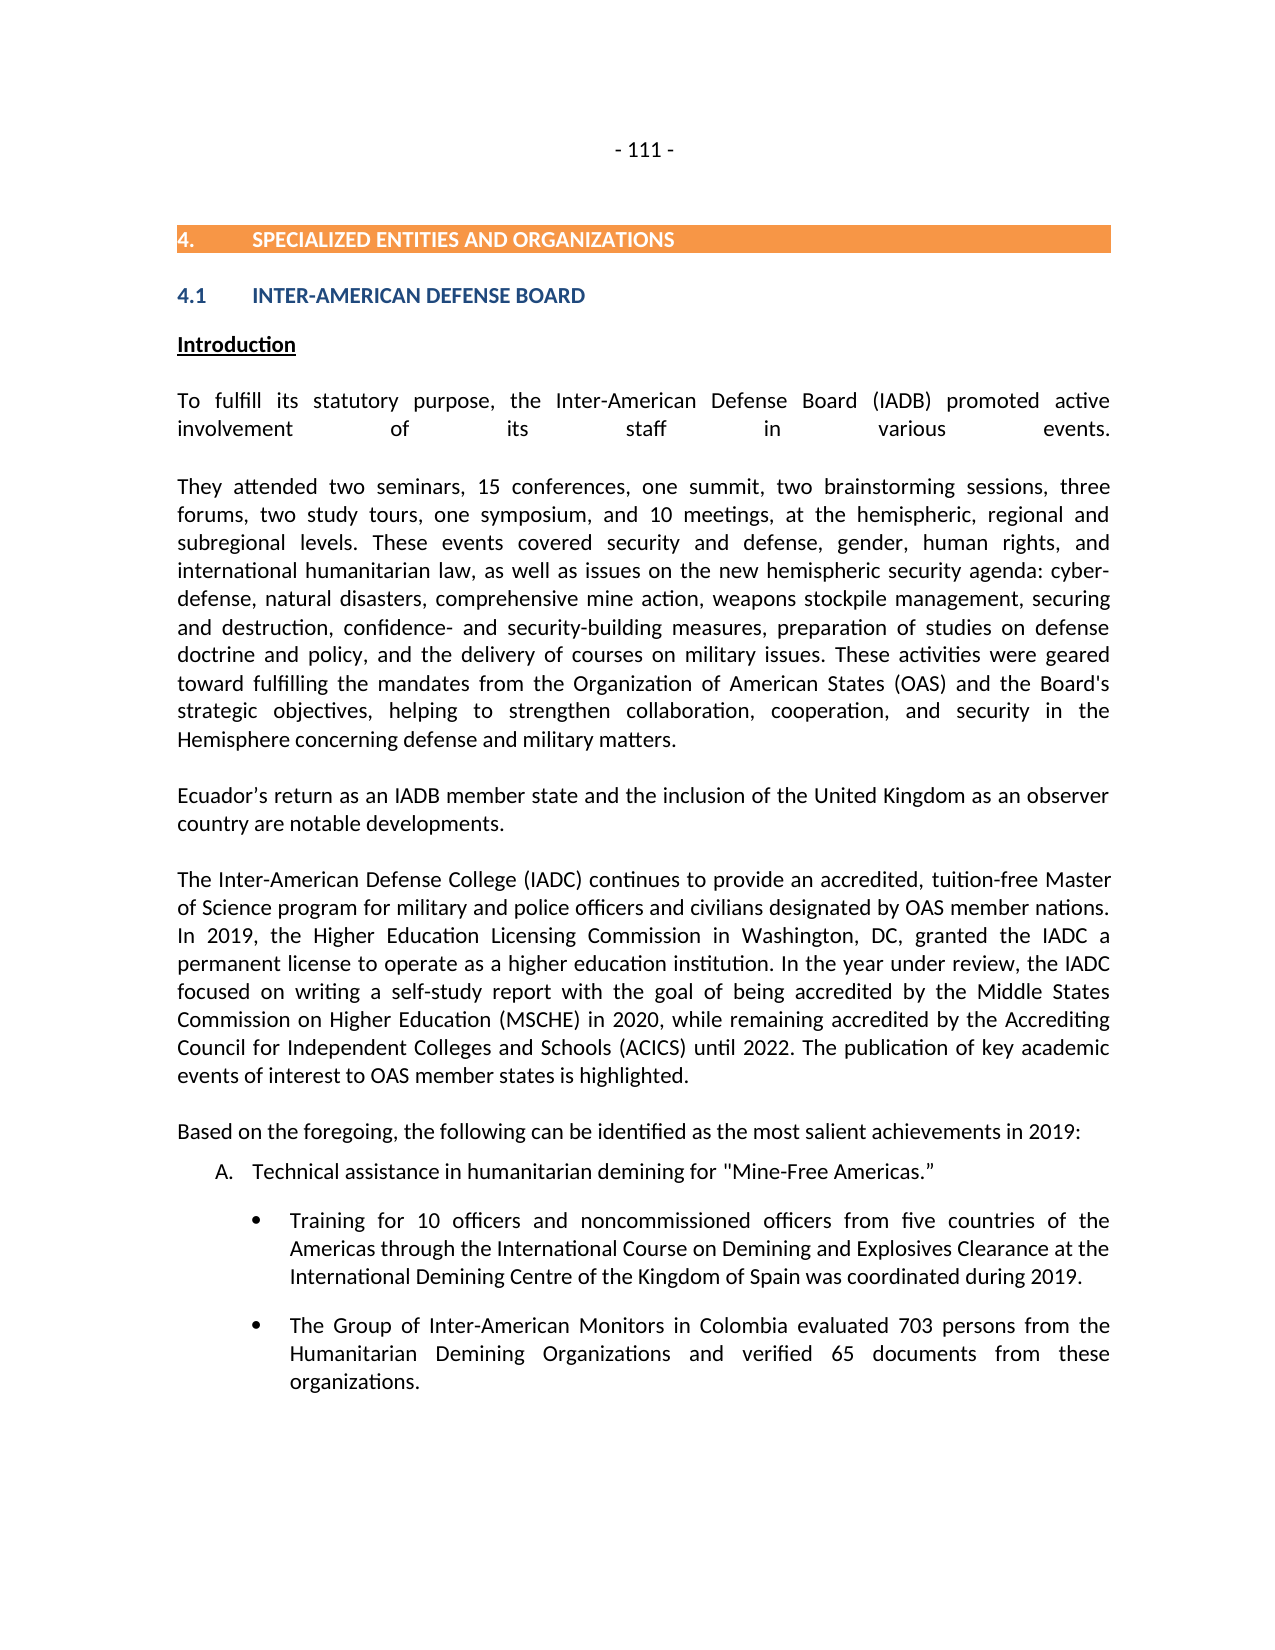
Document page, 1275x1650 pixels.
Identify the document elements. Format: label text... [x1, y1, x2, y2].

text 4. SPECIALIZED ENTITIES AND ORGANIZATIONS [177, 225, 1111, 253]
text Introduction [177, 330, 1111, 358]
text They attended two seminars, 15 conferences, one summit, two brainstorming sessions, three forums, two study tours, one symposium, and 10 meetings, at the hemispheric, regional and subregional levels. These events covered security and defense, gender, human rights, and international humanitarian law, as well as issues on the new hemispheric security agenda: cyber-defense, natural disasters, comprehensive mine action, weapons stockpile management, securing and destruction, confidence- and security-building measures, preparation of studies on defense doctrine and policy, and the delivery of courses on military issues. These activities were geared toward fulfilling the mandates from the Organization of American States (OAS) and the Board's strategic objectives, helping to strengthen collaboration, cooperation, and security in the Hemisphere concerning defense and military matters. [177, 472, 1111, 753]
text Ecuador’s return as an IADB member state and the inclusion of the United Kingdom as an observer country are notable developments. [177, 781, 1111, 837]
text The Inter-American Defense College (IADC) continues to provide an accredited, tuition-free Master of Science program for military and police officers and civilians designated by OAS member nations. In 2019, the Higher Education Licensing Commission in Washington, DC, granted the IADC a permanent license to operate as a higher education institution. In the year under review, the IADC focused on writing a self-study report with the goal of being accredited by the Middle States Commission on Higher Education (MSCHE) in 2020, while remaining accredited by the Accrediting Council for Independent Colleges and Schools (ACICS) until 2022. The publication of key academic events of interest to OAS member states is highlighted. [177, 865, 1111, 1089]
list 4.1 INTER-AMERICAN DEFENSE BOARD [177, 281, 1111, 309]
text Based on the foregoing, the following can be identified as the most salient achievements in 2019: [177, 1117, 1111, 1145]
list The Group of Inter-American Monitors in Colombia evaluated 703 persons from the Humanitarian Demining Organizations and verified 65 documents from these organizations. [252, 1311, 1111, 1395]
text To fulfill its statutory purpose, the Inter-American Defense Board (IADB) promoted active involvement of its staff in various events. [177, 386, 1111, 472]
list Training for 10 officers and noncommissioned officers from five countries of the Americas through the International Course on Demining and Explosives Clearance at the International Demining Centre of the Kingdom of Spain was coordinated during 2019. [252, 1206, 1111, 1290]
list Technical assistance in humanitarian demining for "Mine-Free Americas.” [215, 1157, 1111, 1186]
